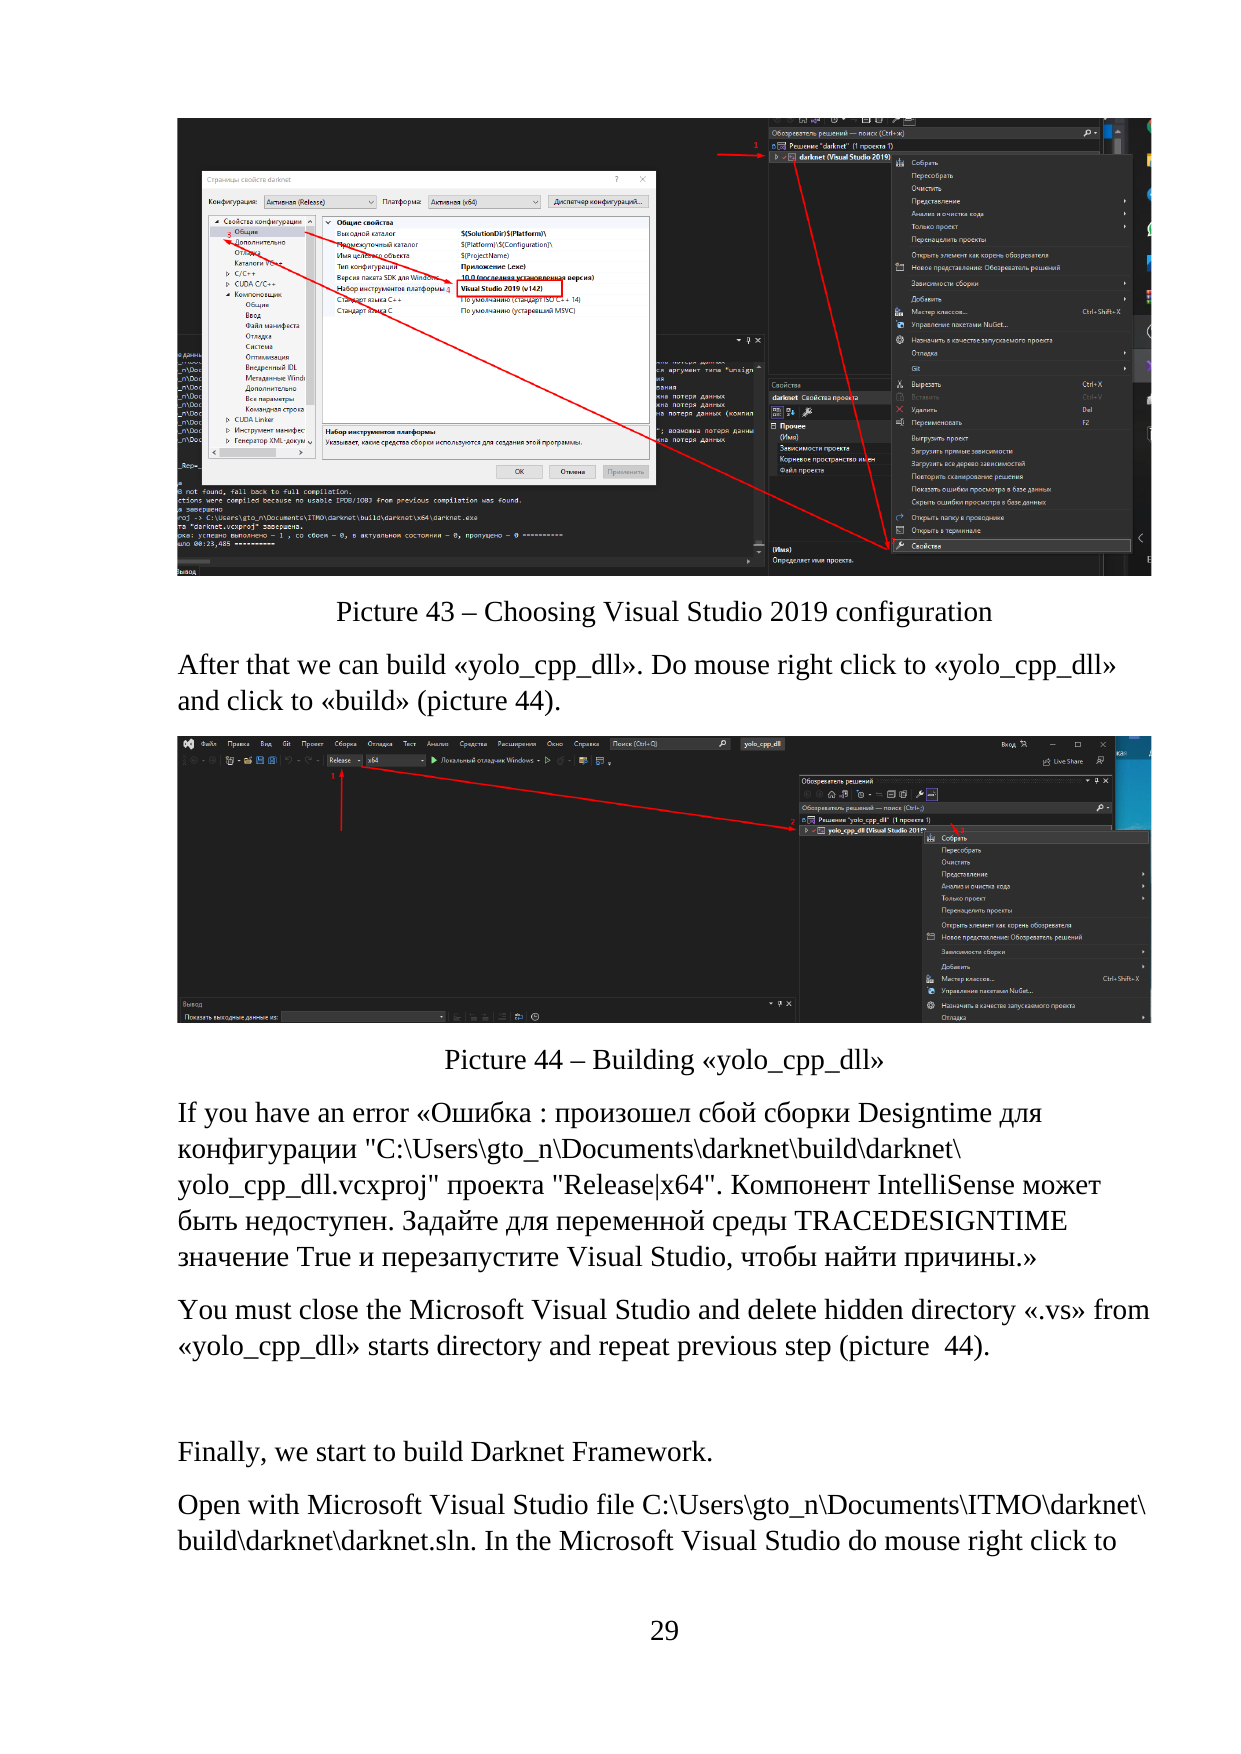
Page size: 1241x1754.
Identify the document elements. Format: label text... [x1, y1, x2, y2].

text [177, 1487, 1152, 1557]
text Picture 44 – Building «yolo_cpp_dll» [177, 1042, 1152, 1076]
text You must close the Microsoft Visual Studio and delete hidden directory «.vs» from «yolo_cpp_dll» starts directory and repeat previous step (picture 44). [177, 1292, 1152, 1362]
text Picture 43 – Choosing Visual Studio 2019 configuration [177, 594, 1152, 628]
picture [177, 118, 1152, 576]
text Finally, we start to build Darknet Framework. [177, 1434, 1152, 1468]
picture [177, 736, 1152, 1023]
text If you have an error «Ошибка : произошел сбой сборки Designtime для конфигурации "C:\Users\gto_n\Documents\darknet\build\darknet\yolo_cpp_dll.vcxproj" проекта "Release|x64". Компонент IntelliSense может быть недоступен. Задайте для переменной среды TRACEDESIGNTIME значение True и перезапустите Visual Studio, чтобы найти причины.» [177, 1095, 1152, 1273]
text After that we can build «yolo_cpp_dll». Do mouse right click to «yolo_cpp_dll» and click to «build» (picture 44). [177, 647, 1152, 717]
